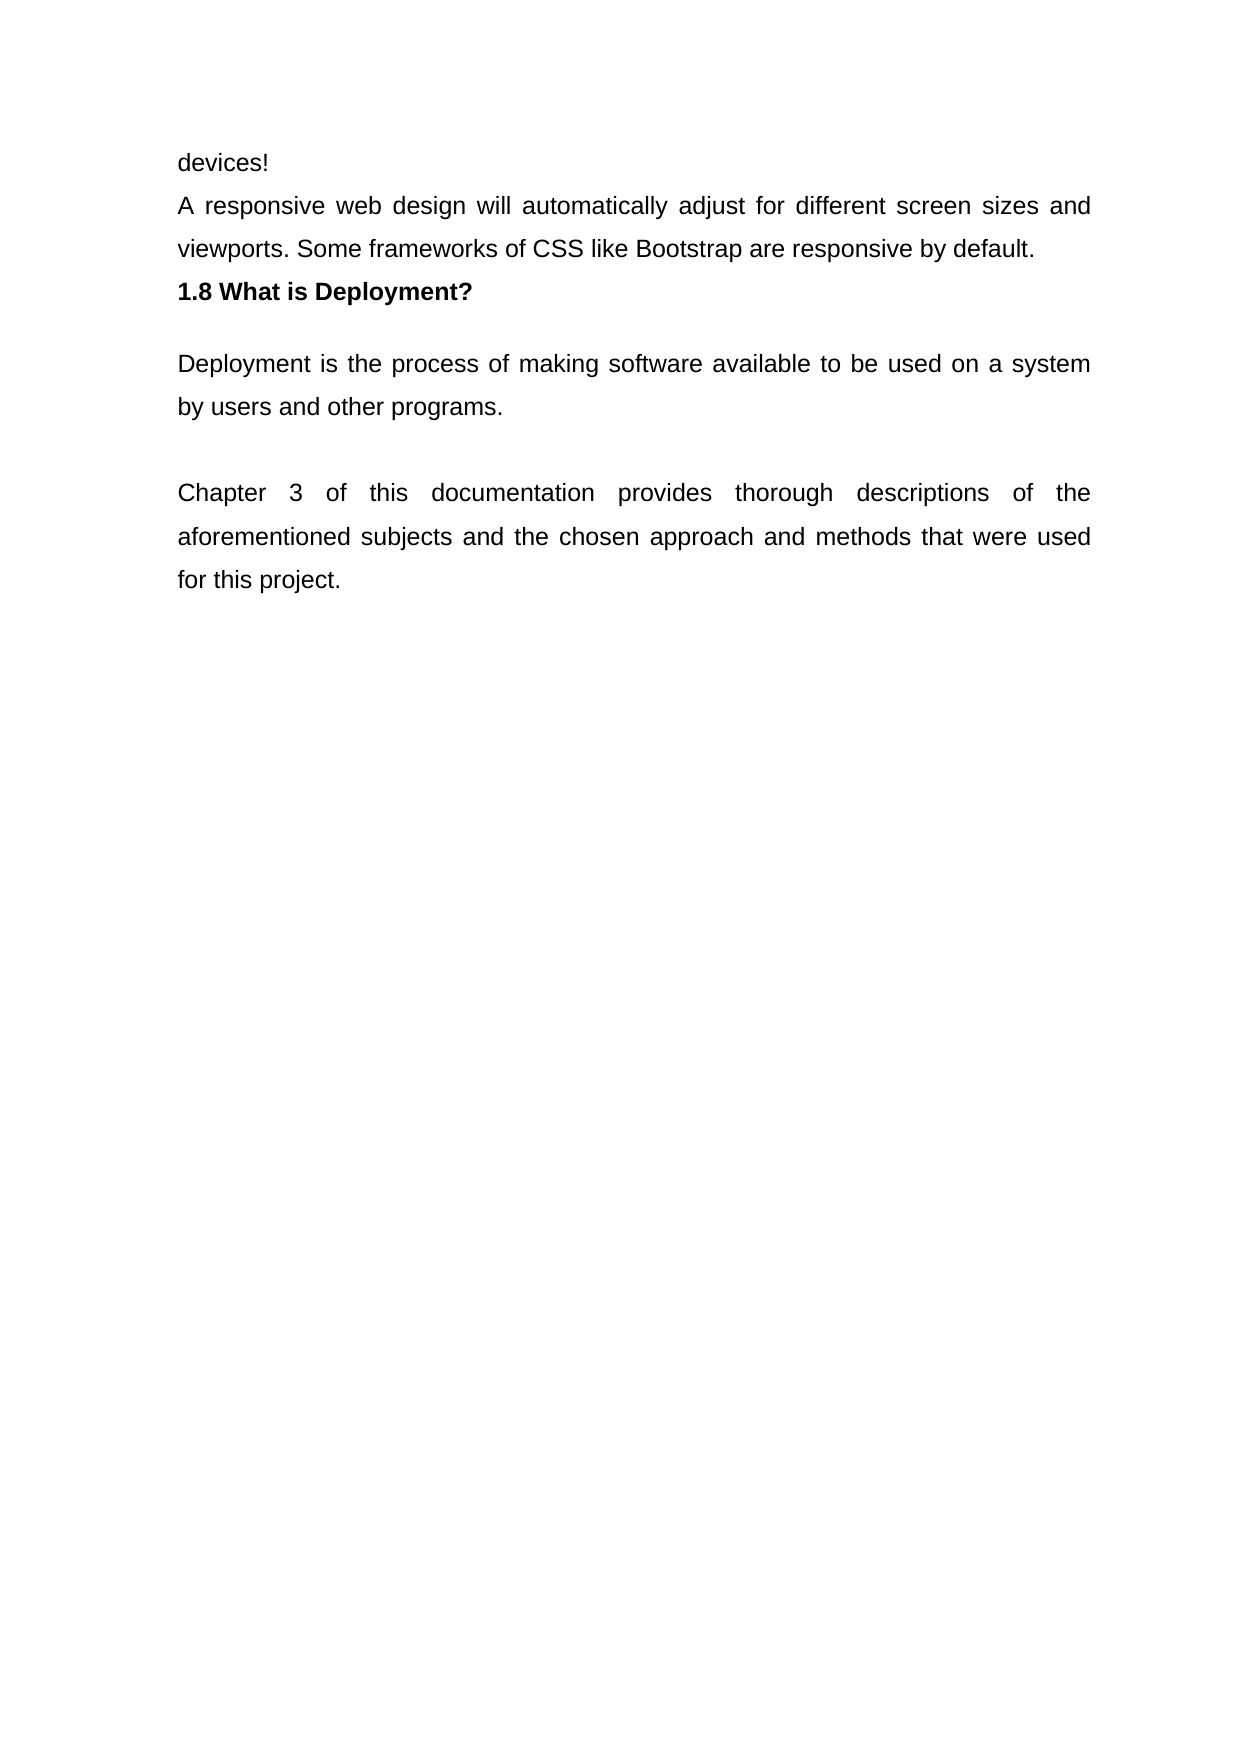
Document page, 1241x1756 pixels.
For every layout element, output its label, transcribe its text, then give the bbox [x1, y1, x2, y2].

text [177, 148, 1092, 176]
text Chapter 3 of this documentation provides thorough descriptions of the aforementioned subjects and the chosen approach and methods that were used for this project. [177, 478, 1092, 593]
text 1.8 What is Deployment? [177, 277, 1092, 306]
text Deployment is the process of making software available to be used on a system by users and other programs. [177, 349, 1092, 421]
text A responsive web design will automatically adjust for different screen sizes and viewports. Some frameworks of CSS like Bootstrap are responsive by default. [177, 191, 1092, 263]
